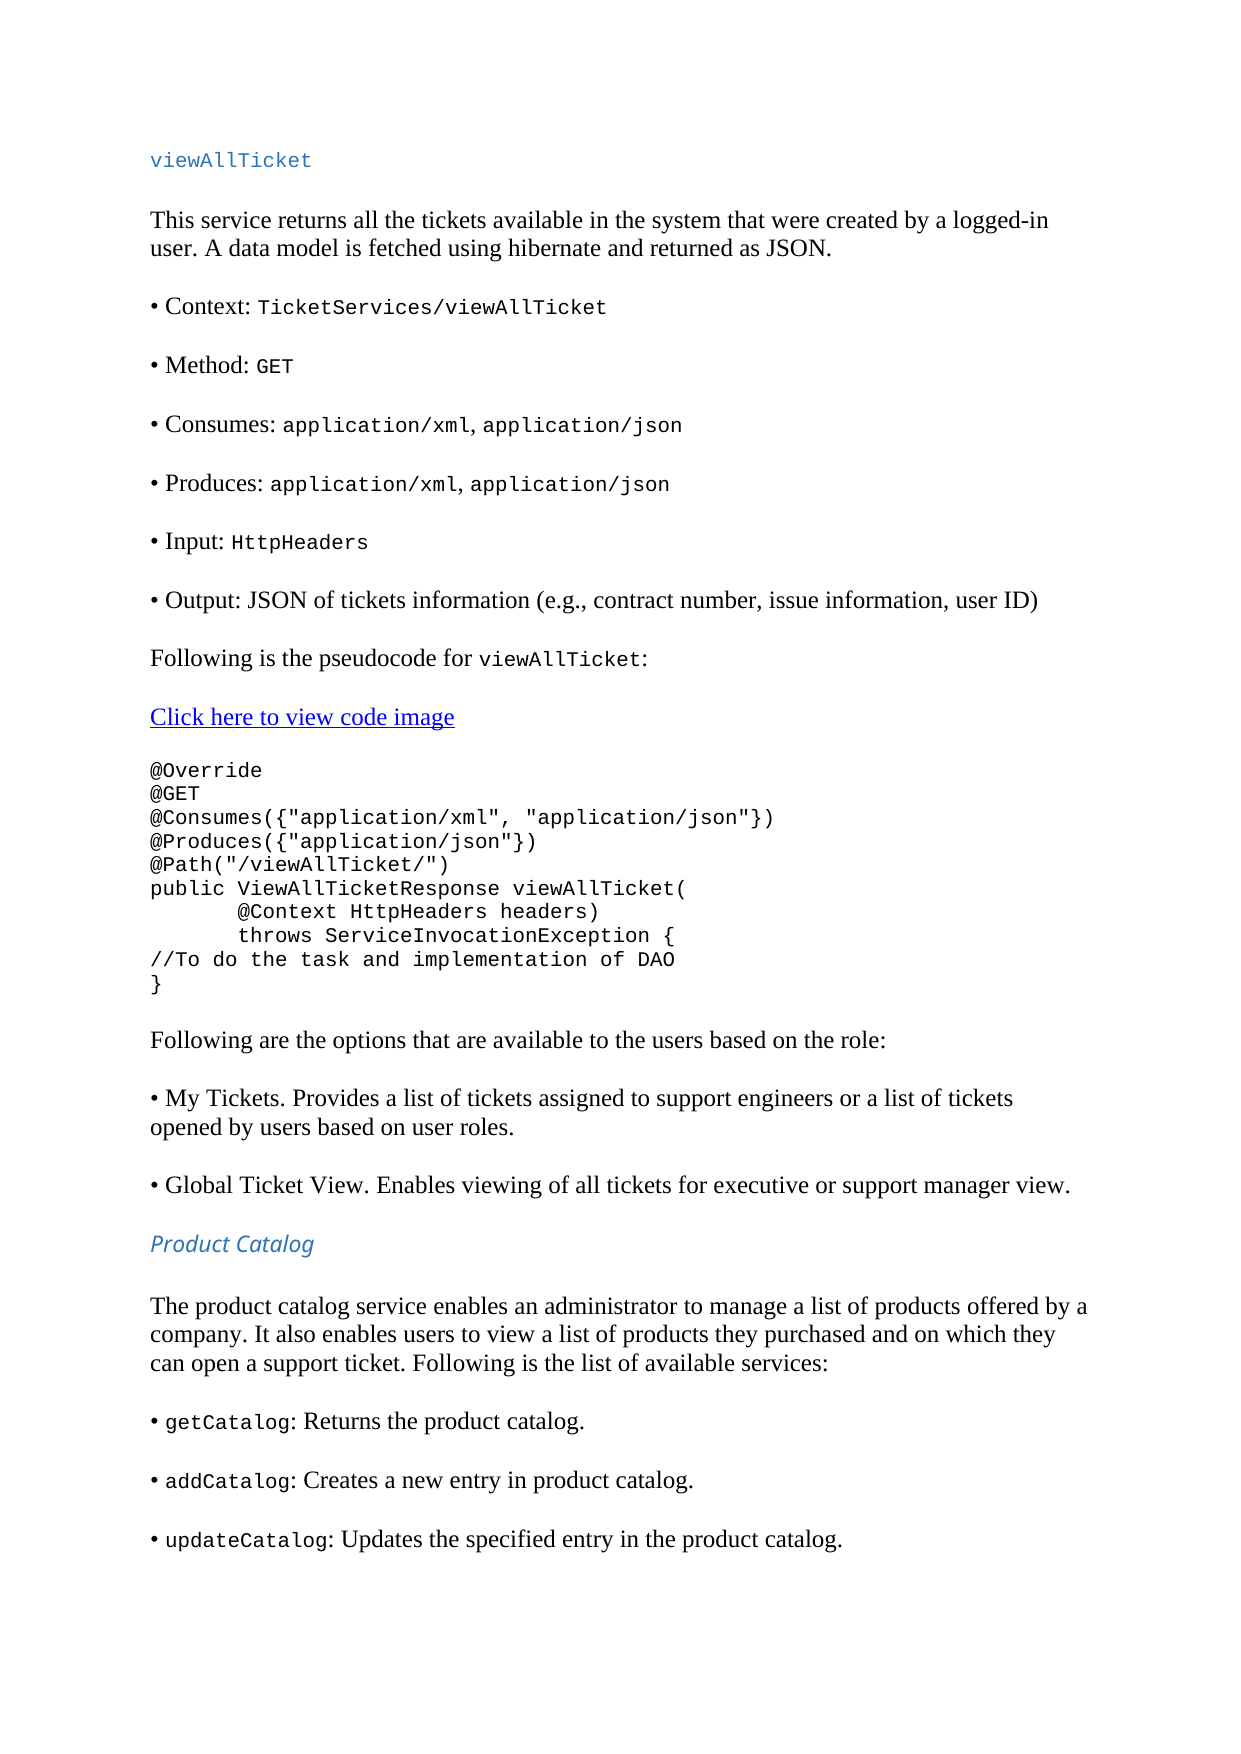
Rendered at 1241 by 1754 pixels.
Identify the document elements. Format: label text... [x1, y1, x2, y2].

text } [150, 972, 1090, 996]
text • Consumes: application/xml, application/json [150, 409, 1090, 438]
text • Produces: application/xml, application/json [150, 468, 1090, 497]
text • Input: HttpHeaders [150, 526, 1090, 556]
text @GET [150, 783, 1090, 807]
text • getCatalog: Returns the product catalog. [150, 1406, 1090, 1436]
text • Method: GET [150, 350, 1090, 380]
text @Override [150, 760, 1090, 783]
subtitle Product Catalog [150, 1228, 1090, 1259]
text @Consumes({"application/xml", "application/json"}) [150, 807, 1090, 831]
text • Context: TicketServices/viewAllTicket [150, 291, 1090, 321]
text • updateCatalog: Updates the specified entry in the product catalog. [150, 1524, 1090, 1553]
text @Path("/viewAllTicket/") [150, 854, 1090, 878]
text • Global Ticket View. Enables viewing of all tickets for executive or support manager view. [150, 1170, 1090, 1199]
text Click here to view code image [150, 702, 1090, 731]
text public ViewAllTicketResponse viewAllTicket( [150, 878, 1090, 902]
text • Output: JSON of tickets information (e.g., contract number, issue information, user ID) [150, 585, 1090, 614]
text • addCatalog: Creates a new entry in product catalog. [150, 1465, 1090, 1494]
text //To do the task and implementation of DAO [150, 949, 1090, 972]
text @Context HttpHeaders headers) [150, 902, 1090, 925]
text @Produces({"application/json"}) [150, 831, 1090, 854]
text • My Tickets. Provides a list of tickets assigned to support engineers or a list of tickets opened by users based on user roles. [150, 1083, 1090, 1141]
text The product catalog service enables an administrator to manage a list of products offered by a company. It also enables users to view a list of products they purchased and on which they can open a support ticket. Following is the list of available services: [150, 1291, 1090, 1377]
text This service returns all the tickets available in the system that were created by a logged-in user. A data model is fetched using hibernate and returned as JSON. [150, 205, 1090, 262]
text Following is the pseudocode for viewAllTicket: [150, 643, 1090, 673]
subtitle viewAllTicket [150, 150, 1090, 174]
text throws ServiceInvocationException { [150, 925, 1090, 949]
text Following are the options that are available to the users based on the role: [150, 1025, 1090, 1054]
